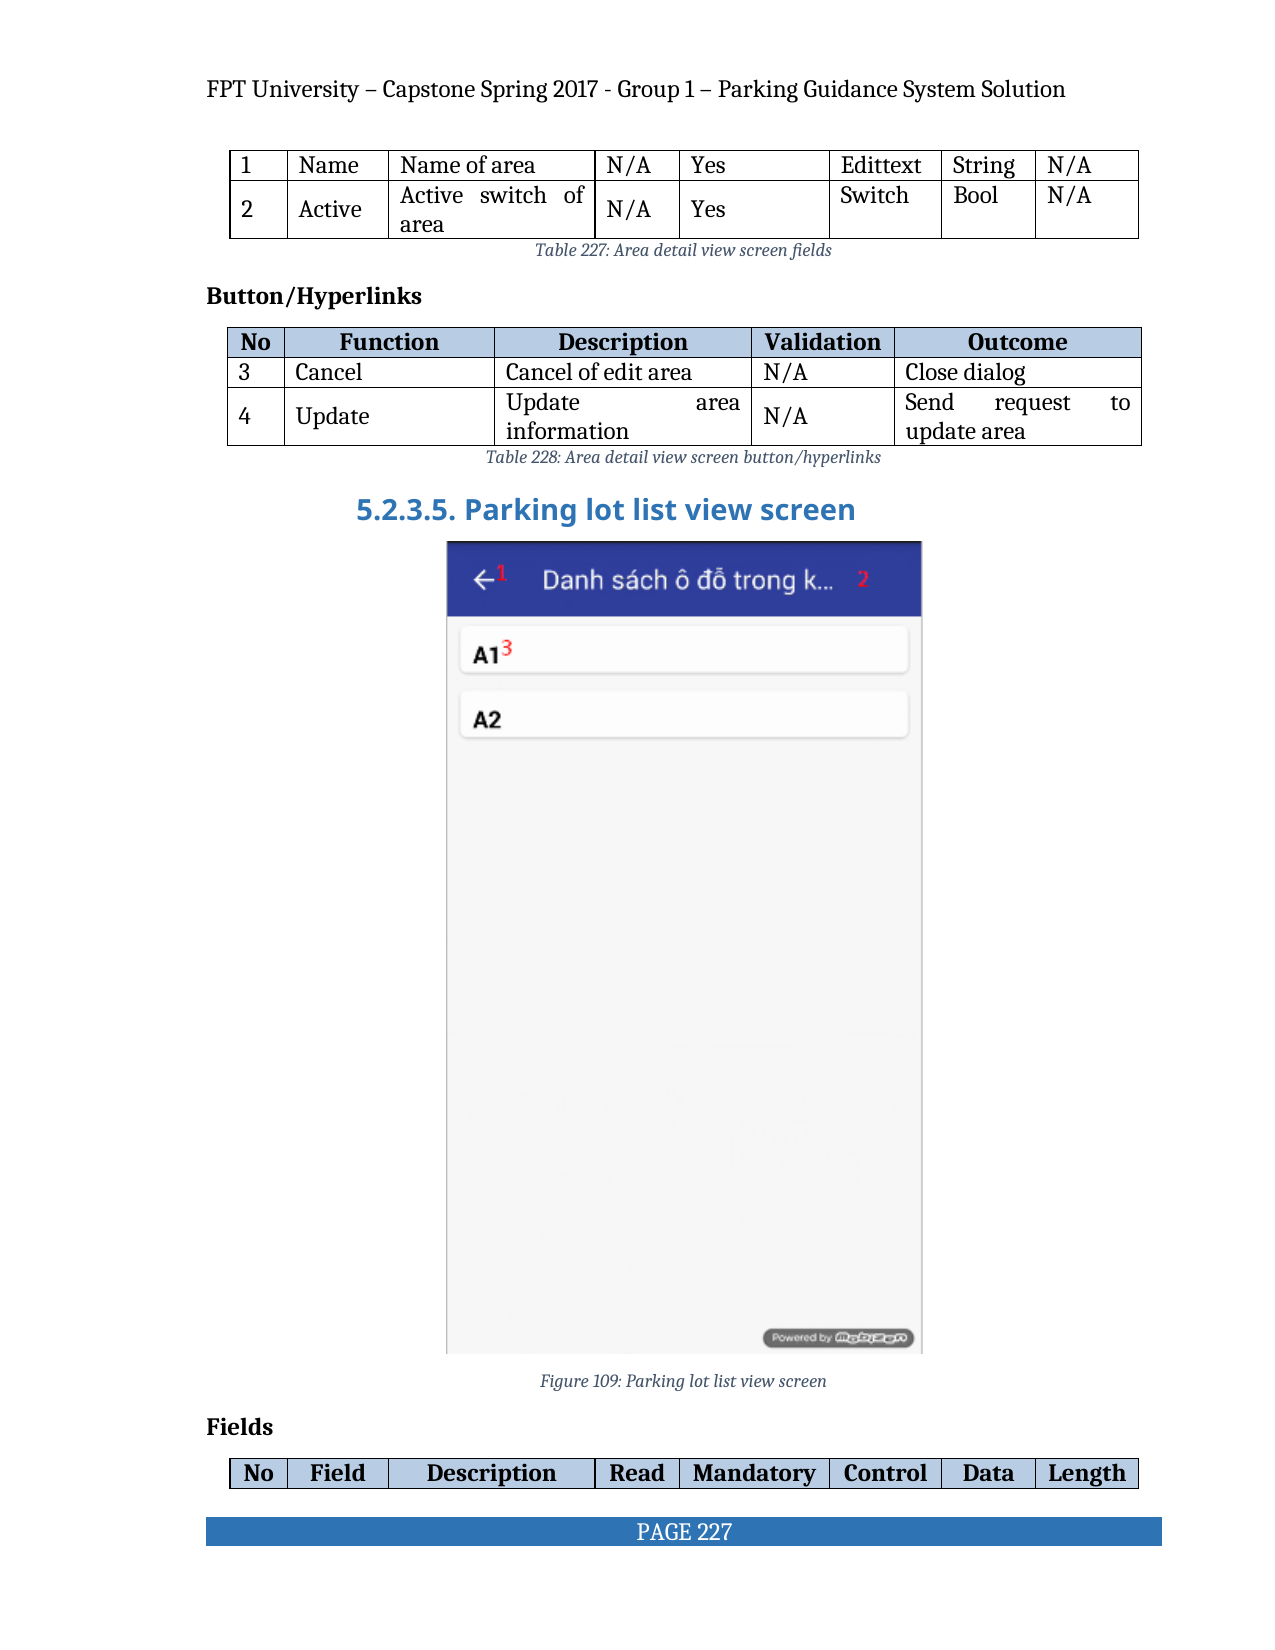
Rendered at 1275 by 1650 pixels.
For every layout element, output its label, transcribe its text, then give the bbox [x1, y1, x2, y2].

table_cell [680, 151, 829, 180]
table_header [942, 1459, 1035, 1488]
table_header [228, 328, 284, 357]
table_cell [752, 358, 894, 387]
subtitle Parking lot list view screen [206, 489, 1162, 528]
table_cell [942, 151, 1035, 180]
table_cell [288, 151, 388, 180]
text Figure 109: Parking lot list view screen [206, 1370, 1162, 1392]
text Button/Hyperlinks [206, 282, 1162, 311]
text Fields [206, 1412, 1162, 1441]
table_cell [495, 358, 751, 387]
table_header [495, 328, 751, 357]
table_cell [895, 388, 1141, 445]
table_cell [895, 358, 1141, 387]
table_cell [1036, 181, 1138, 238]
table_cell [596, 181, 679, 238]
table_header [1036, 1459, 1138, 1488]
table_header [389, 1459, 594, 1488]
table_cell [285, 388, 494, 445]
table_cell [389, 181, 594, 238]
picture [446, 541, 923, 1354]
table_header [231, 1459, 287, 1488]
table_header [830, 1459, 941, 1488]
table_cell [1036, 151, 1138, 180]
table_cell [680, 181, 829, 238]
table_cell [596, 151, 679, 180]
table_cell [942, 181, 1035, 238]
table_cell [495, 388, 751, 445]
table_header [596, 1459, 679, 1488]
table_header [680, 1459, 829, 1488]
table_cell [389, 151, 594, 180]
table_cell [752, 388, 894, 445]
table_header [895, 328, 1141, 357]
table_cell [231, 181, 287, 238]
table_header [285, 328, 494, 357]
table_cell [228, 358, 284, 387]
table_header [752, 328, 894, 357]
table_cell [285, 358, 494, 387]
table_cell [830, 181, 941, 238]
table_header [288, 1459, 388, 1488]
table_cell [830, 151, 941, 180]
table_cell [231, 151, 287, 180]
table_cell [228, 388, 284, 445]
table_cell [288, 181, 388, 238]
text Table 227: Area detail view screen fields [206, 239, 1162, 261]
text Table 228: Area detail view screen button/hyperlinks [206, 446, 1162, 468]
